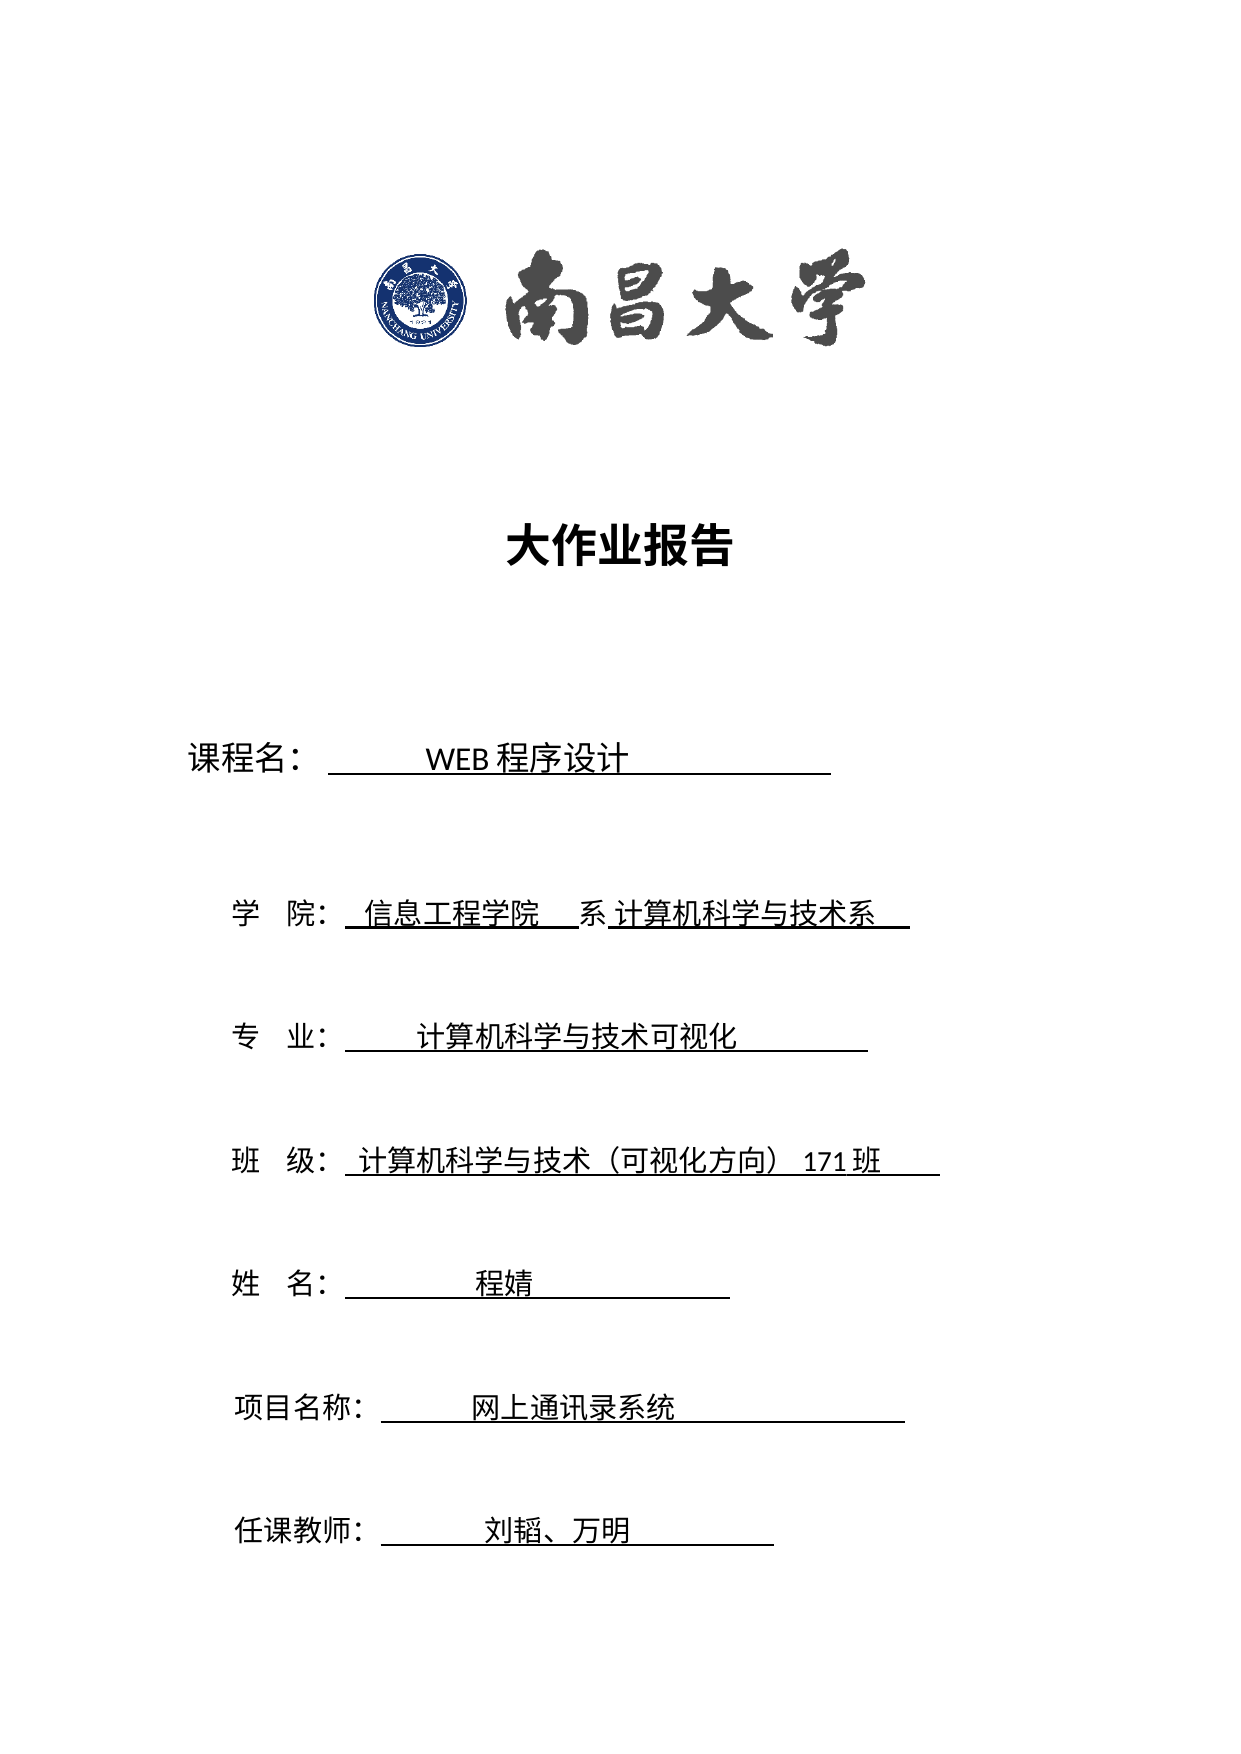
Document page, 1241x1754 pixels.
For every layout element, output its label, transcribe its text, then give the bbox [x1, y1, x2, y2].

text 课程名： WEB程序设计 [187, 723, 1053, 788]
text 姓 名： 程婧 [187, 1249, 1053, 1314]
text 专 业： 计算机科学与技术可视化 [187, 1002, 1053, 1067]
text 班 级： 计算机科学与技术（可视化方向） 171班 [187, 1126, 1053, 1191]
text 大作业报告 [187, 493, 1053, 591]
text 学 院： 信息工程学院 系 计算机科学与技术系 [187, 879, 1053, 944]
text 任课教师： 刘韬、万明 [234, 1497, 1053, 1562]
text 项目名称： 网上通讯录系统 [234, 1373, 1053, 1438]
picture [370, 249, 472, 351]
